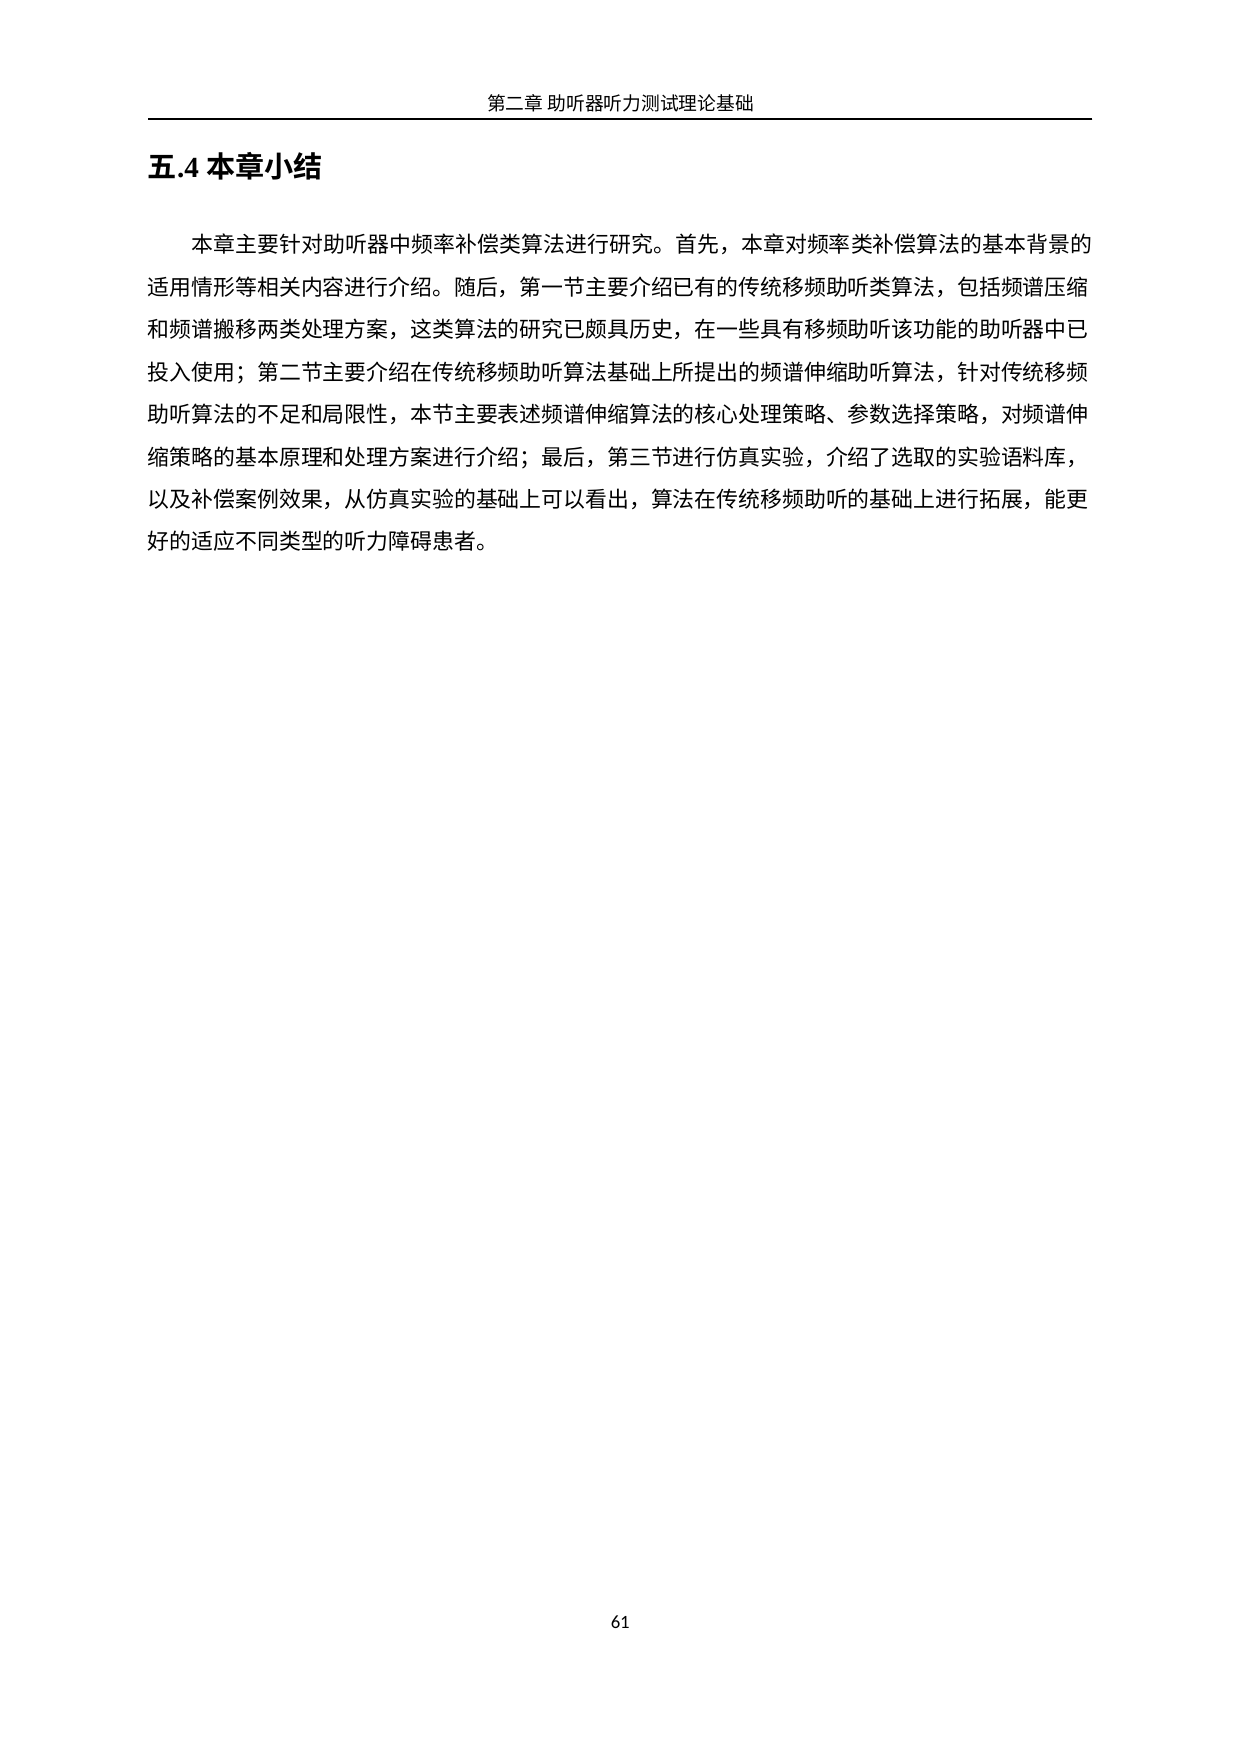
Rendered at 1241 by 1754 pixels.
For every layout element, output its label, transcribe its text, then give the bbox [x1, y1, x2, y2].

list 本章小结 [148, 131, 1092, 199]
list 本章主要针对助听器中频率补偿类算法进行研究。首先，本章对频率类补偿算法的基本背景的适用情形等相关内容进行介绍。随后，第一节主要介绍已有的传统移频助听类算法，包括频谱压缩和频谱搬移两类处理方案，这类算法的研究已颇具历史，在一些具有移频助听该功能的助听器中已投入使用；第二节主要介绍在传统移频助听算法基础上所提出的频谱伸缩助听算法，针对传统移频助听算法的不足和局限性，本节主要表述频谱伸缩算法的核心处理策略、参数选择策略，对频谱伸缩策略的基本原理和处理方案进行介绍；最后，第三节进行仿真实验，介绍了选取的实验语料库，以及补偿案例效果，从仿真实验的基础上可以看出，算法在传统移频助听的基础上进行拓展，能更好的适应不同类型的听力障碍患者。 [148, 226, 1092, 557]
